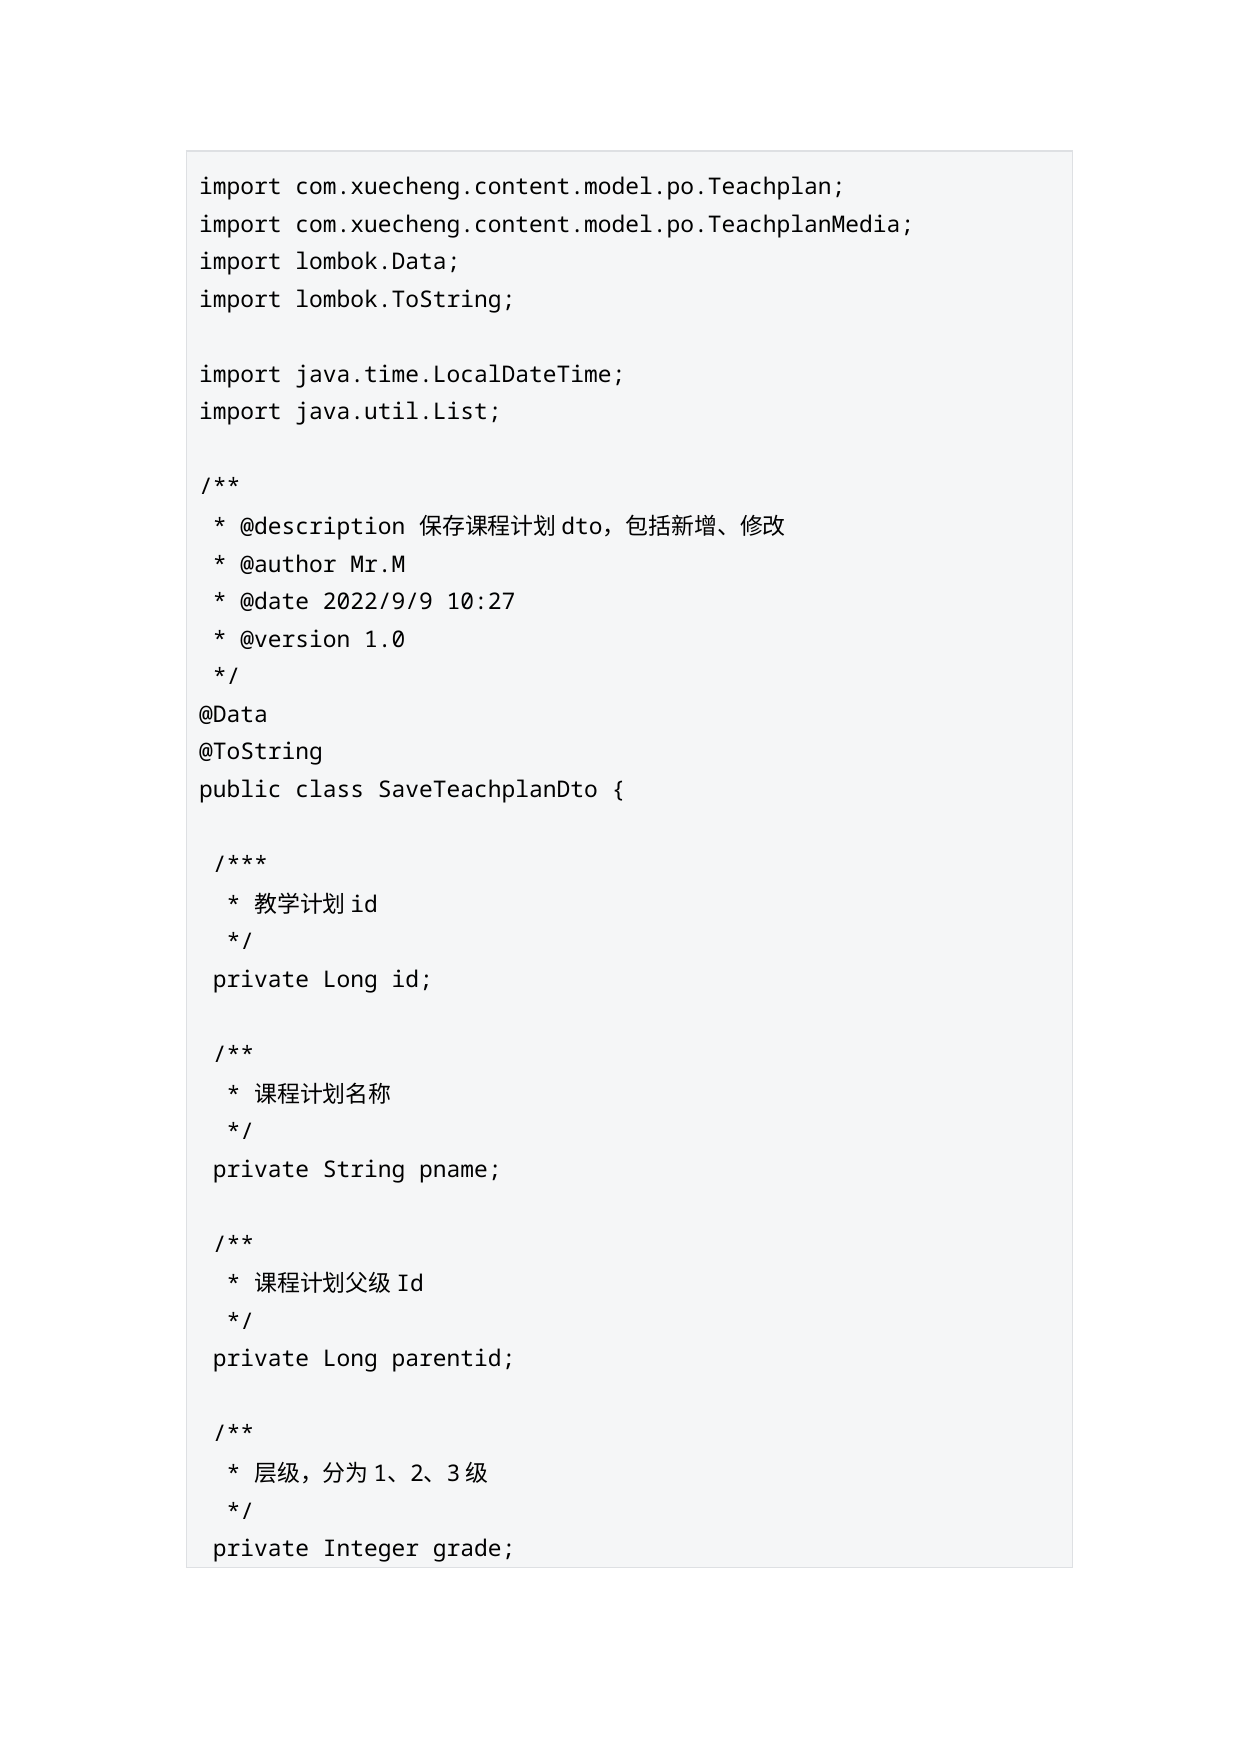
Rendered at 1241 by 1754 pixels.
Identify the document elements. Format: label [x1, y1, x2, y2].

table_header [187, 152, 1072, 1567]
